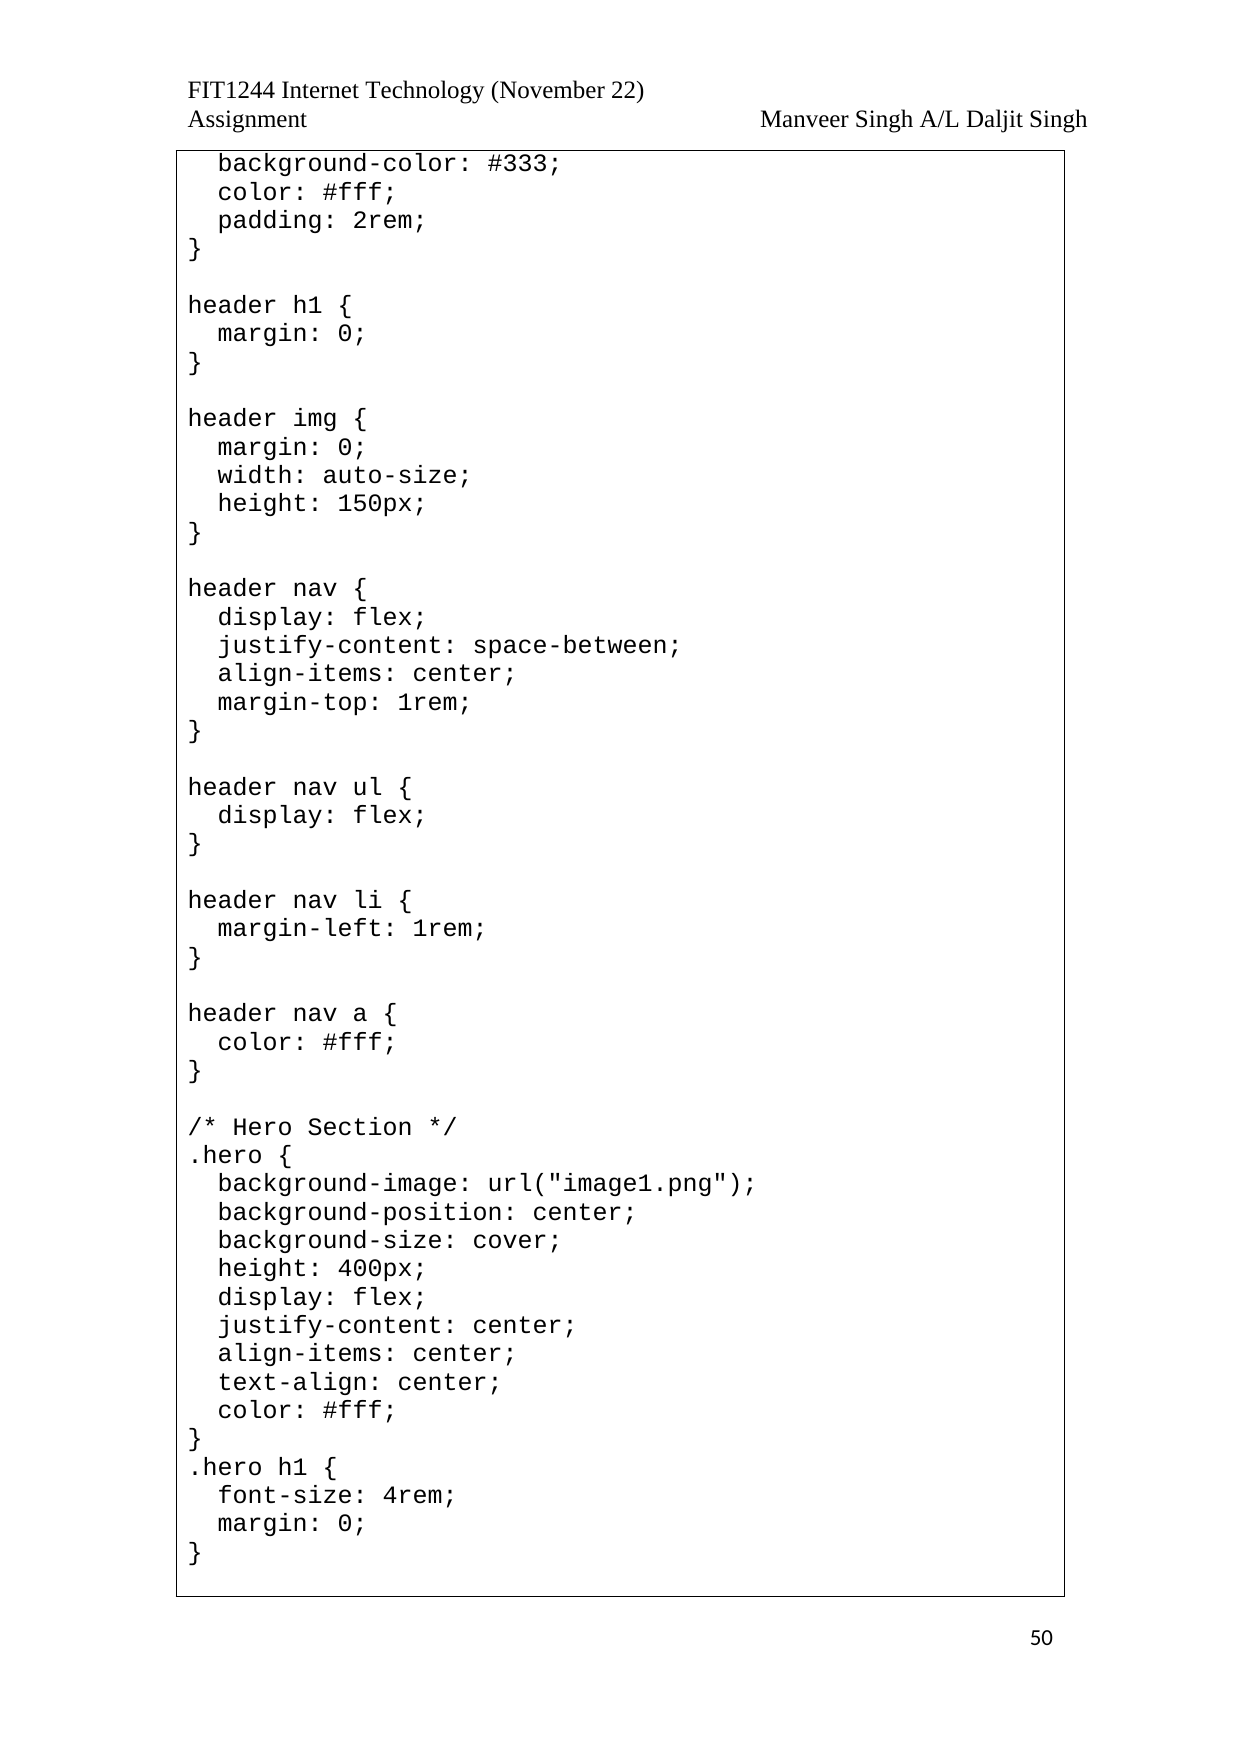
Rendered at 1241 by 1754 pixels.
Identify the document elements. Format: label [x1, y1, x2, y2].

table_header [177, 151, 1064, 1596]
